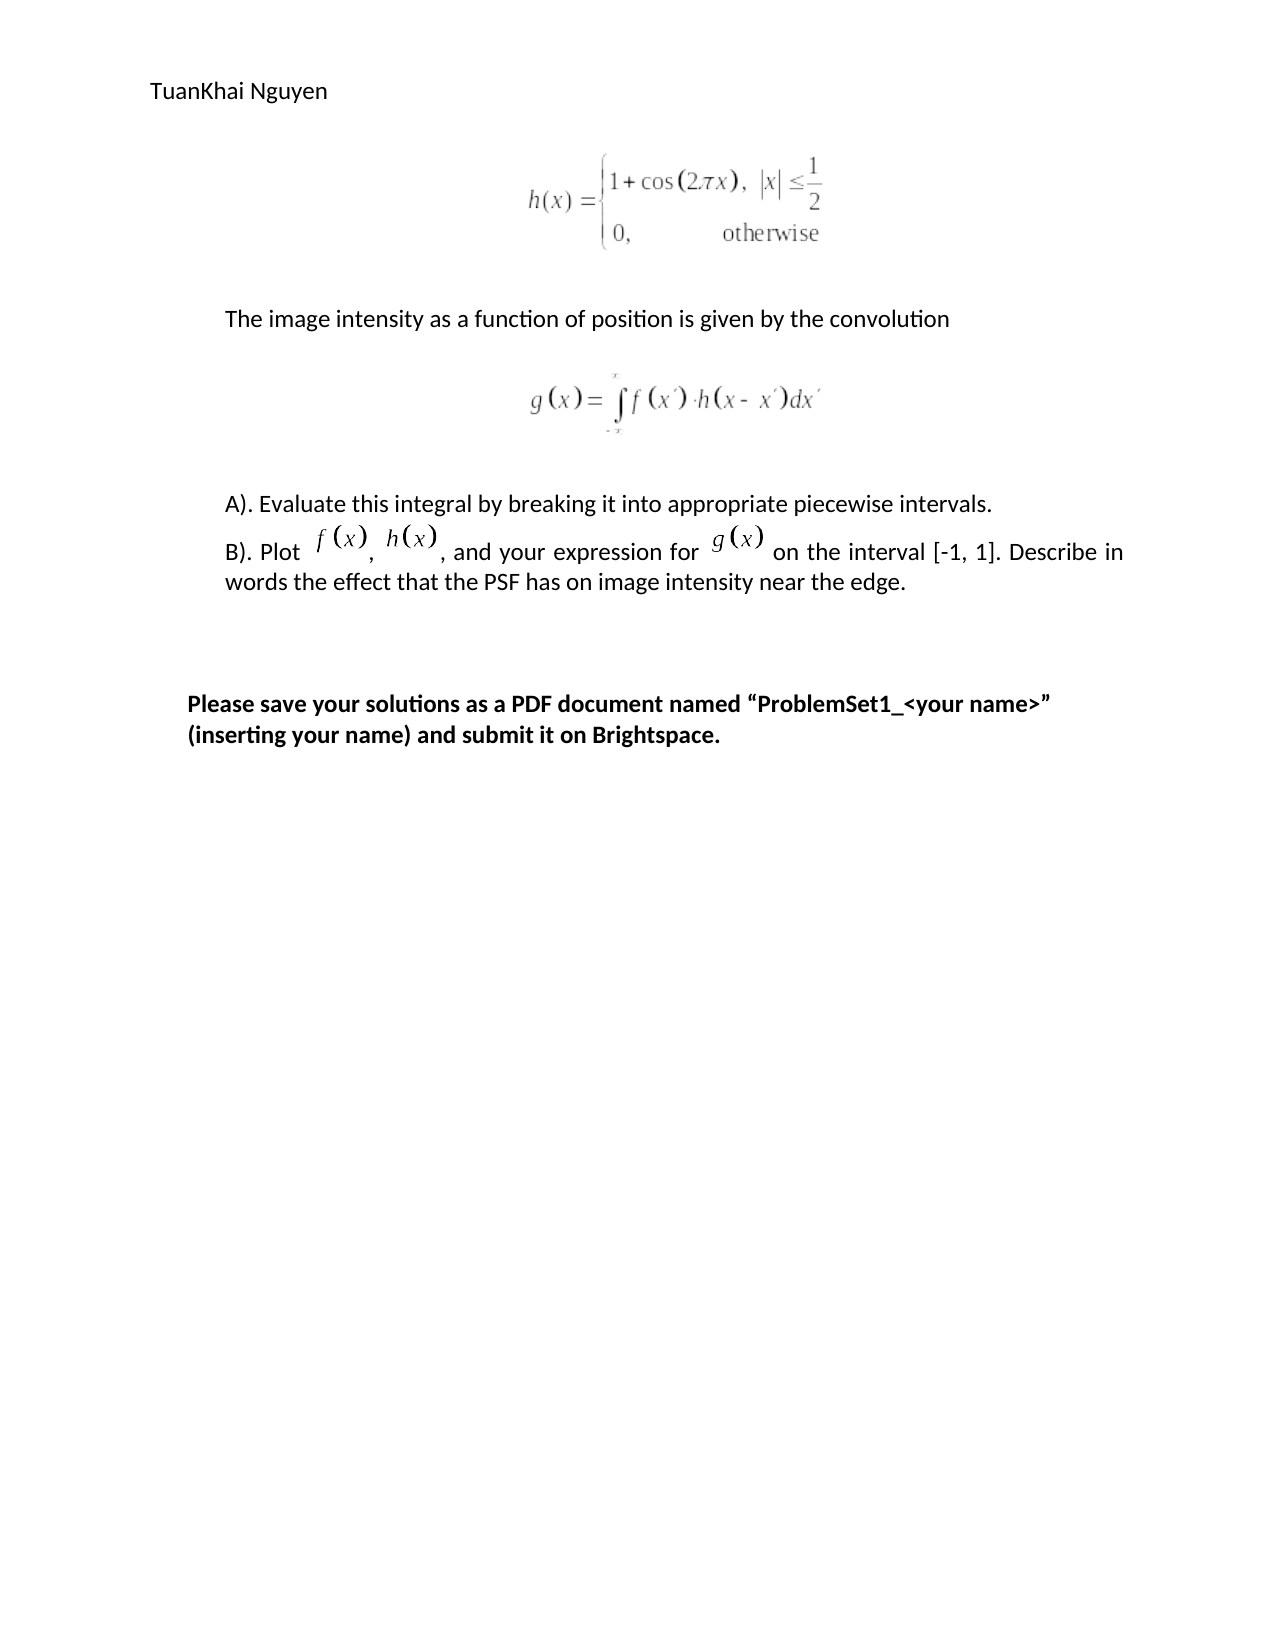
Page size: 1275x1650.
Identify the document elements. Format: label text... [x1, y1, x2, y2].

text The image intensity as a function of position is given by the convolution [225, 303, 1125, 334]
list A). Evaluate this integral by breaking it into appropriate piecewise intervals. [225, 488, 1125, 519]
list B). Plot , , and your expression for on the interval [-1, 1]. Describe in words the effect that the PSF has on image intensity near the edge. [225, 519, 1125, 597]
list Please save your solutions as a PDF document named “ProblemSet1_<your name>” (inserting your name) and submit it on Brightspace. [187, 689, 1125, 750]
